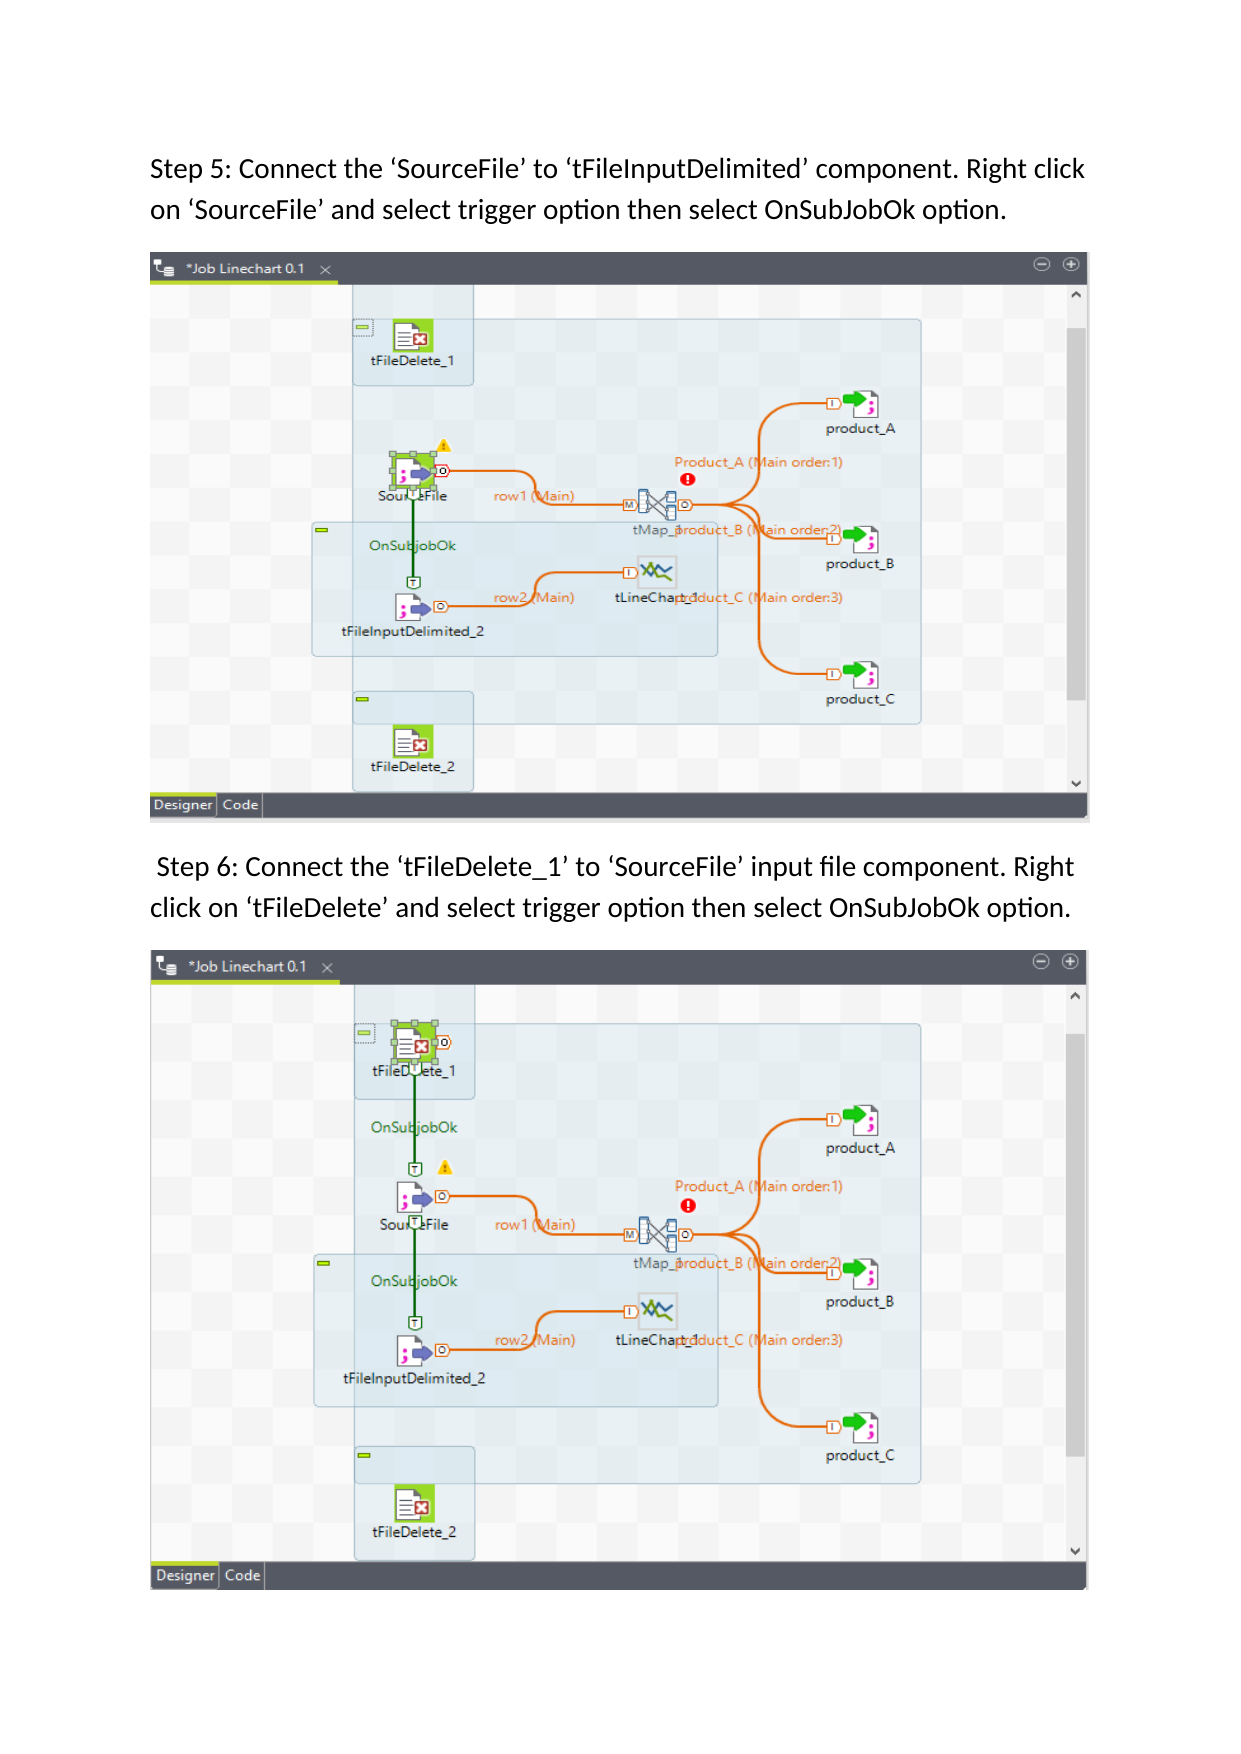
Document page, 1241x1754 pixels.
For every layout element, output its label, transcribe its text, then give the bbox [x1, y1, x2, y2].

text Step 6: Connect the ‘tFileDelete_1’ to ‘SourceFile’ input file component. Right click on ‘tFileDelete’ and select trigger option then select OnSubJobOk option. [150, 848, 1090, 924]
text Step 5: Connect the ‘SourceFile’ to ‘tFileInputDelimited’ component. Right click on ‘SourceFile’ and select trigger option then select OnSubJobOk option. [150, 150, 1090, 227]
picture [150, 252, 1090, 823]
picture [150, 950, 1089, 1590]
